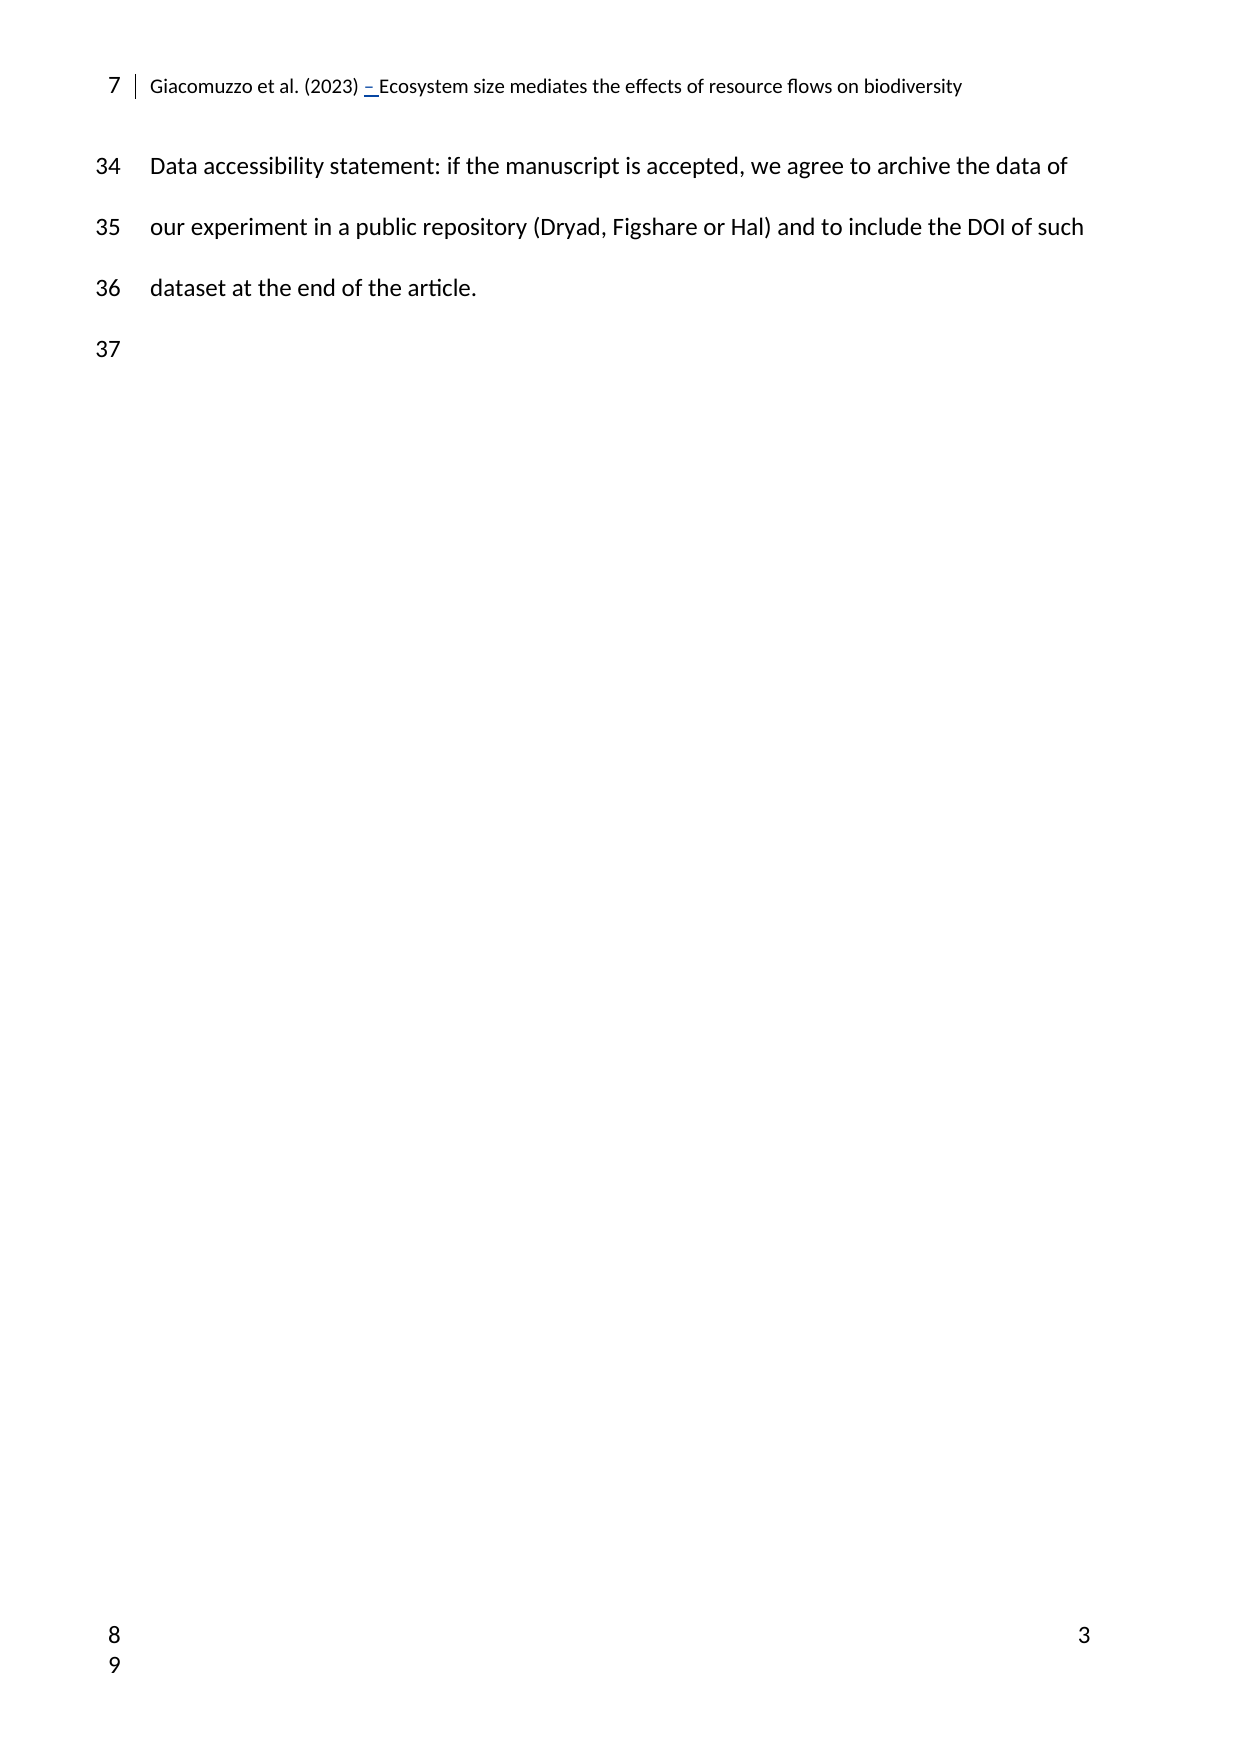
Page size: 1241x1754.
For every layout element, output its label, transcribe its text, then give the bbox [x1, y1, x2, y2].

text Data accessibility statement: if the manuscript is accepted, we agree to archive the data of our experiment in a public repository (Dryad, Figshare or Hal) and to include the DOI of such dataset at the end of the article. [150, 150, 1090, 303]
